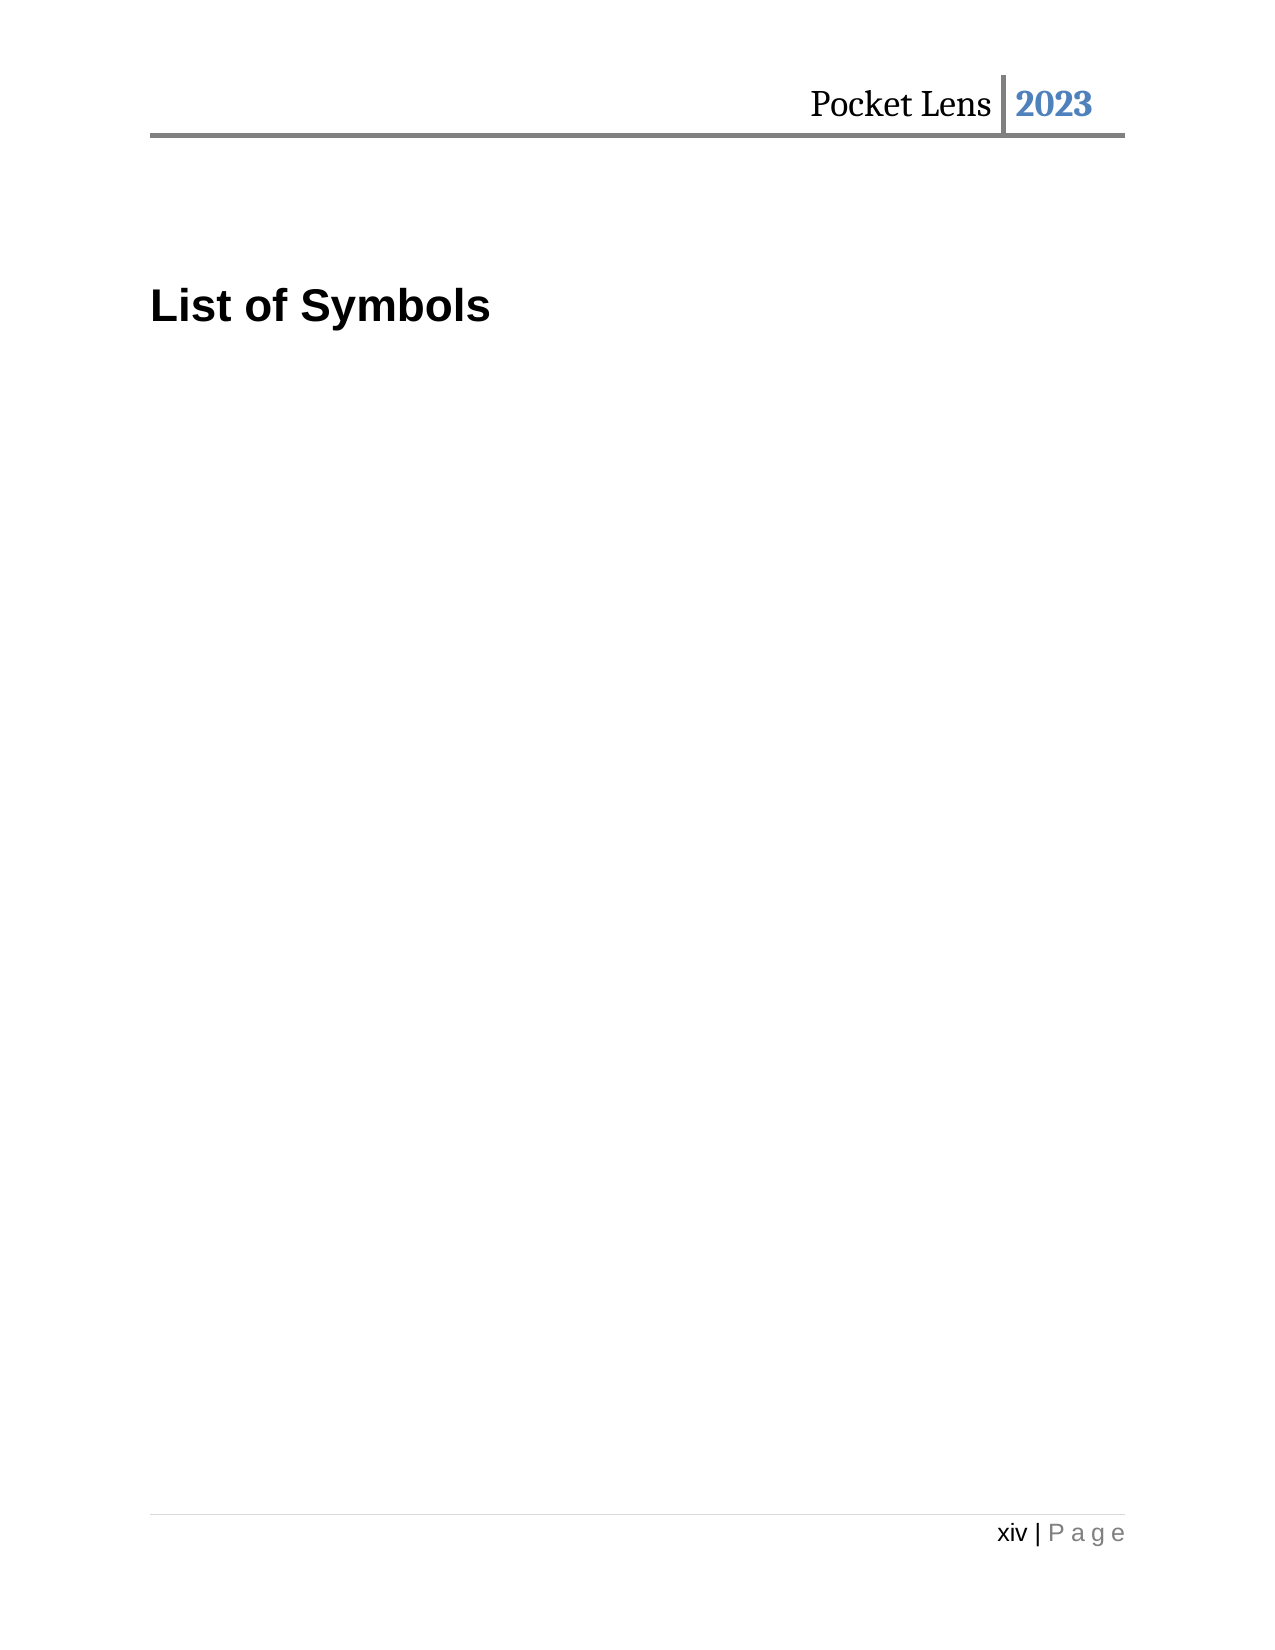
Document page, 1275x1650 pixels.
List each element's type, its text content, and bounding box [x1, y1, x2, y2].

subtitle List of Symbols [150, 278, 1125, 331]
